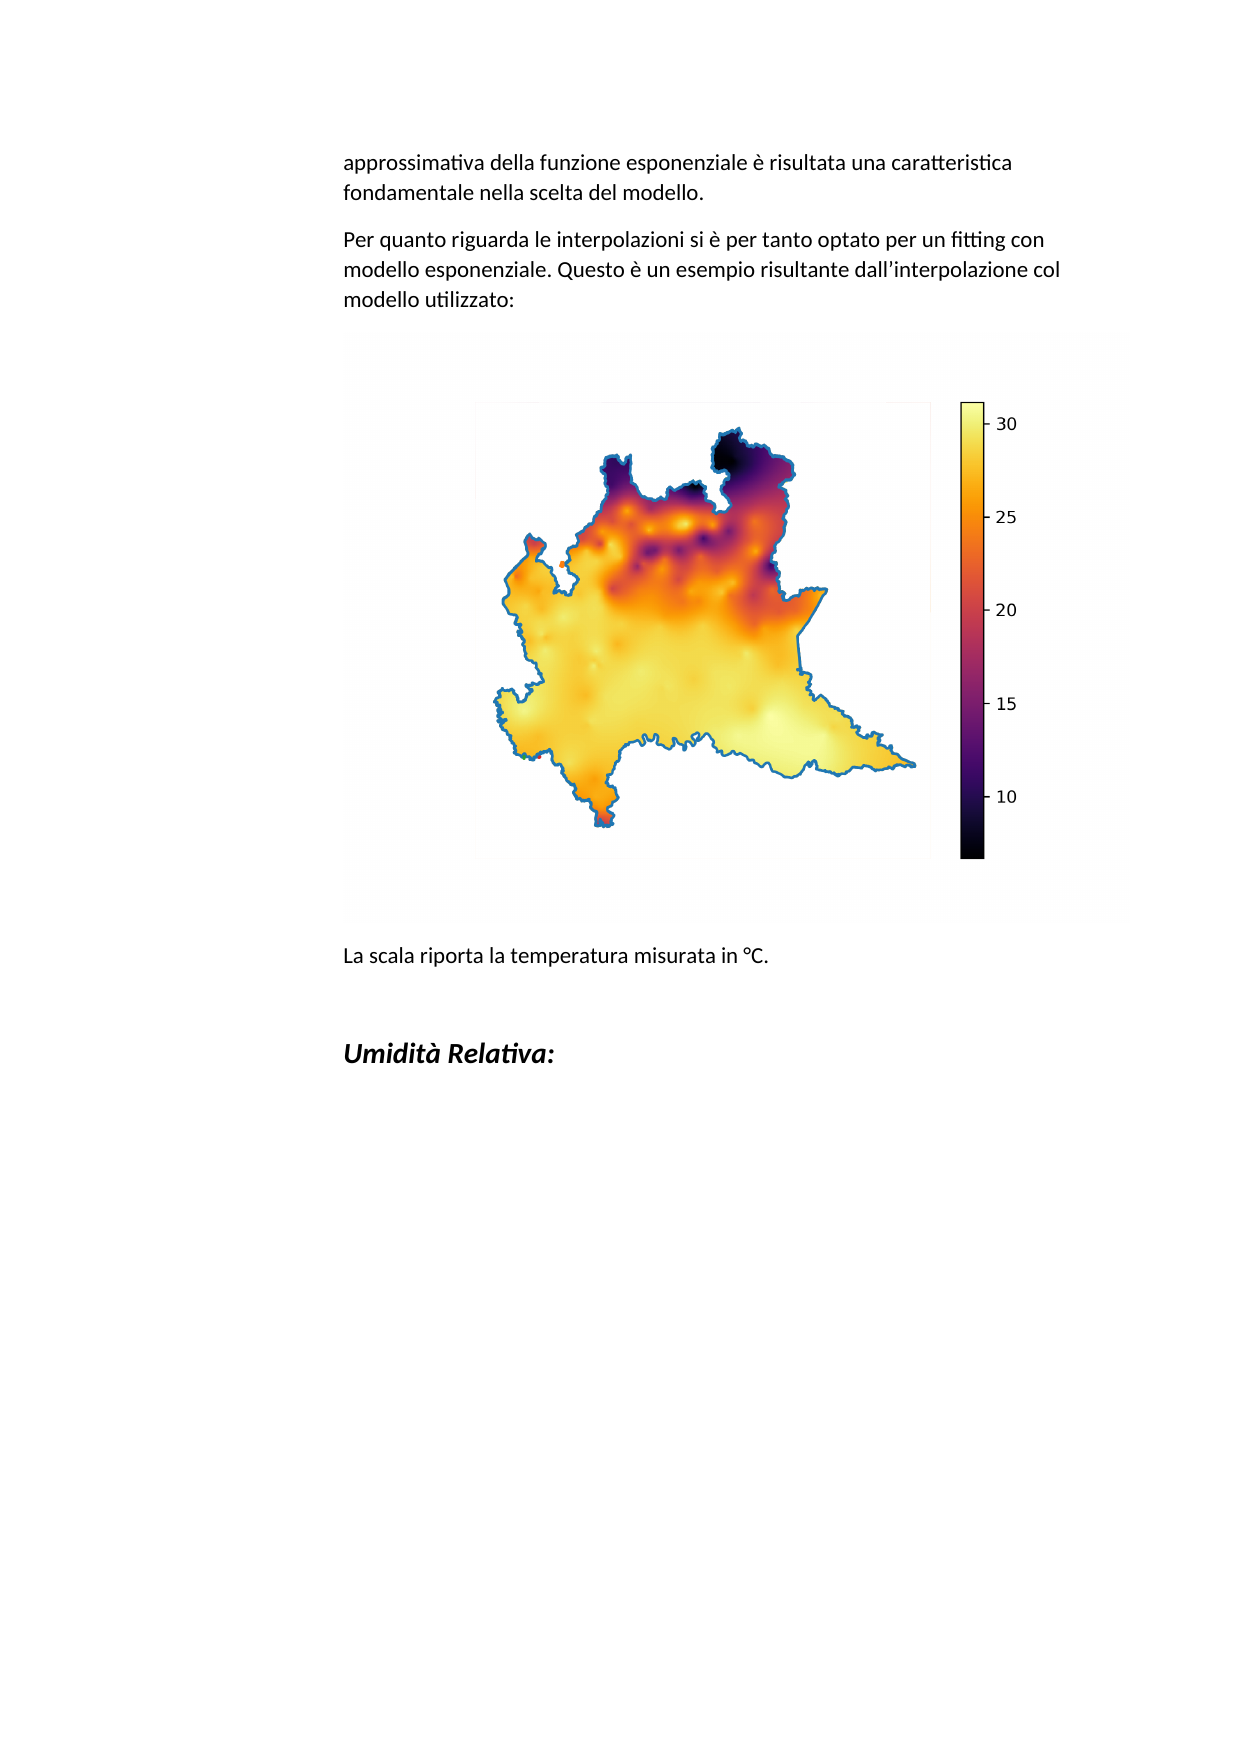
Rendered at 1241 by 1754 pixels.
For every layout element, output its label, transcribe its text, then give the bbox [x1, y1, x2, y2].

text Per quanto riguarda le interpolazioni si è per tanto optato per un fitting con modello esponenziale. Questo è un esempio risultante dall’interpolazione col modello utilizzato: [343, 225, 1122, 313]
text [343, 148, 1122, 206]
text Umidità Relativa: [342, 1035, 1122, 1071]
text La scala riporta la temperatura misurata in °C. [343, 941, 1122, 969]
picture [343, 332, 1131, 923]
